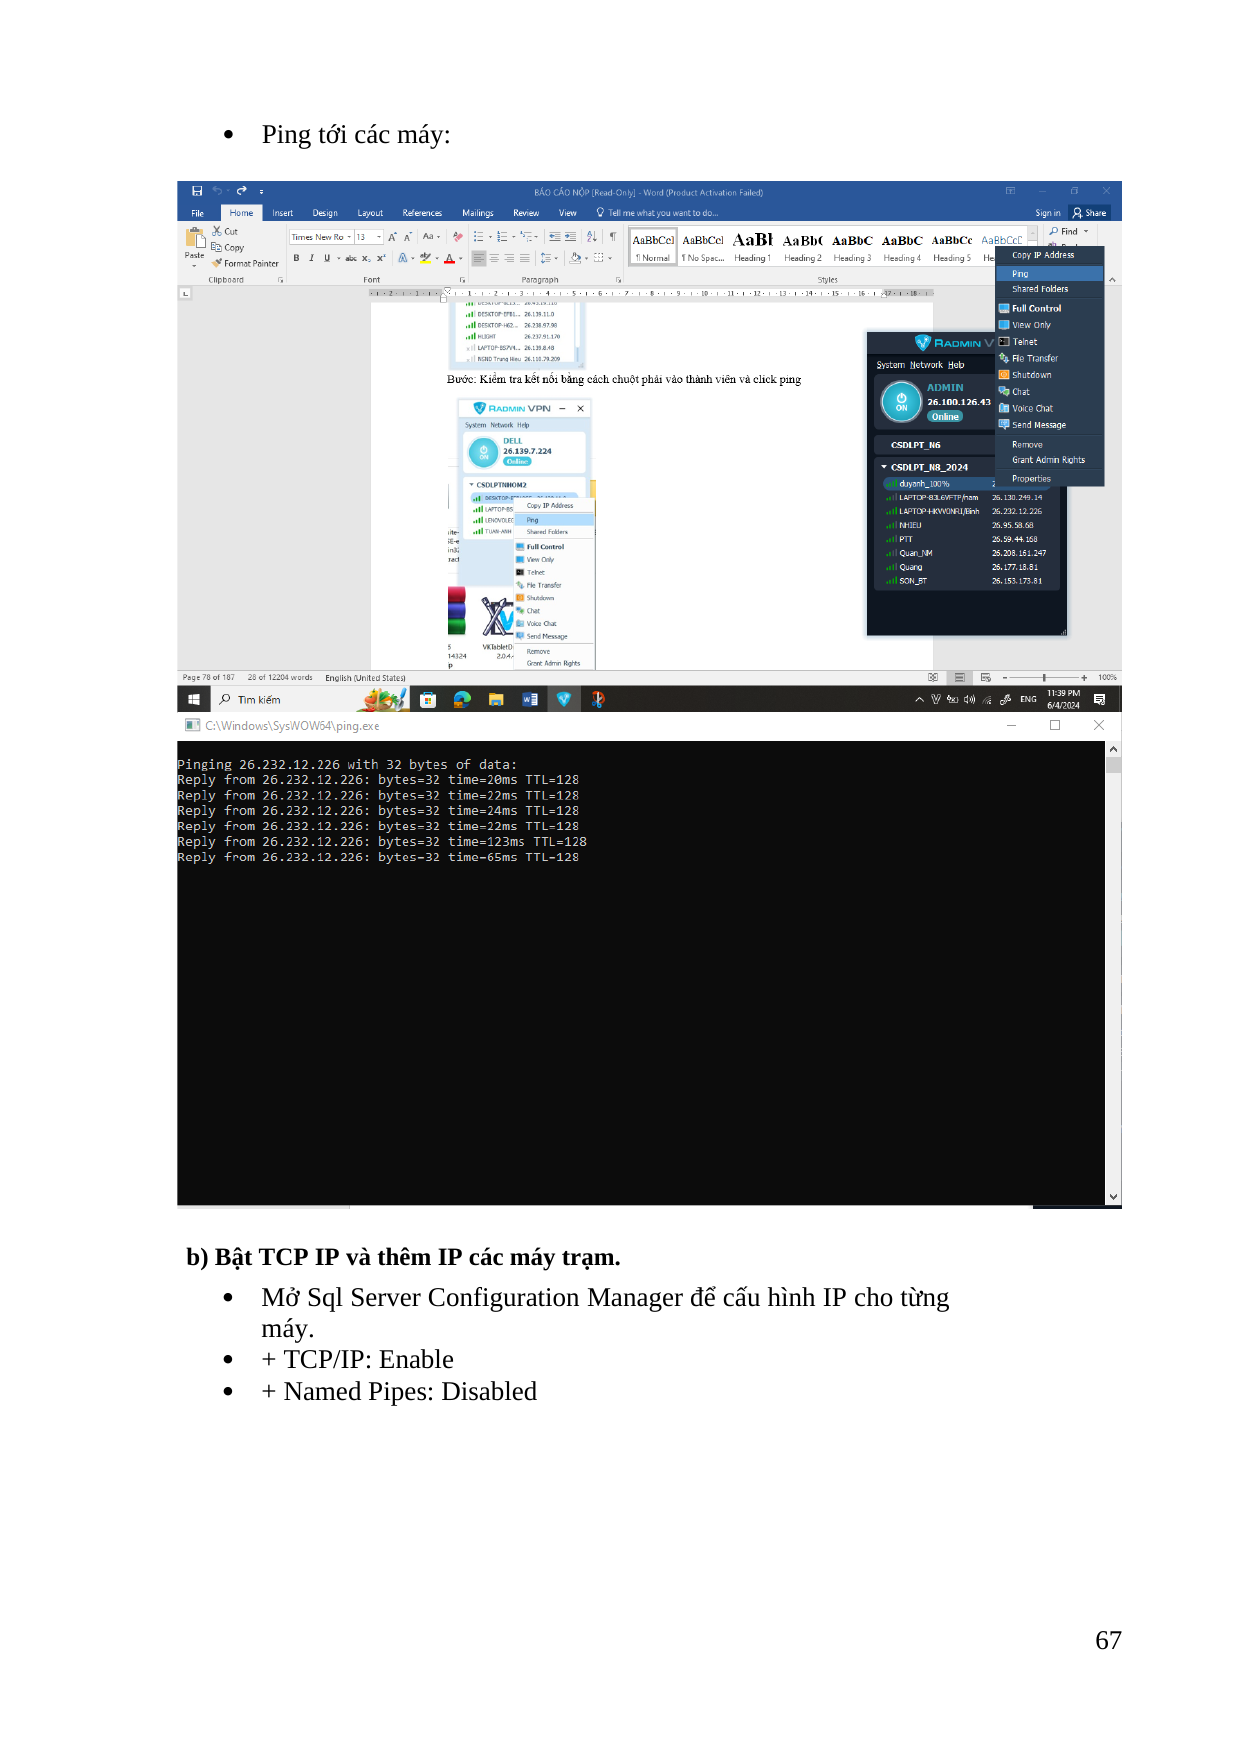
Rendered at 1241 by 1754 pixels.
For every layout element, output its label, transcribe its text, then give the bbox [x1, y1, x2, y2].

list Mở Sql Server Configuration Manager để cấu hình IP cho từng máy. [224, 1281, 951, 1343]
list + Named Pipes: Disabled [224, 1375, 1121, 1406]
subtitle b) Bật TCP IP và thêm IP các máy trạm. [186, 1242, 1122, 1271]
picture [177, 181, 1122, 1209]
list + TCP/IP: Enable [224, 1343, 1121, 1375]
list Ping tới các máy: [224, 118, 1121, 149]
